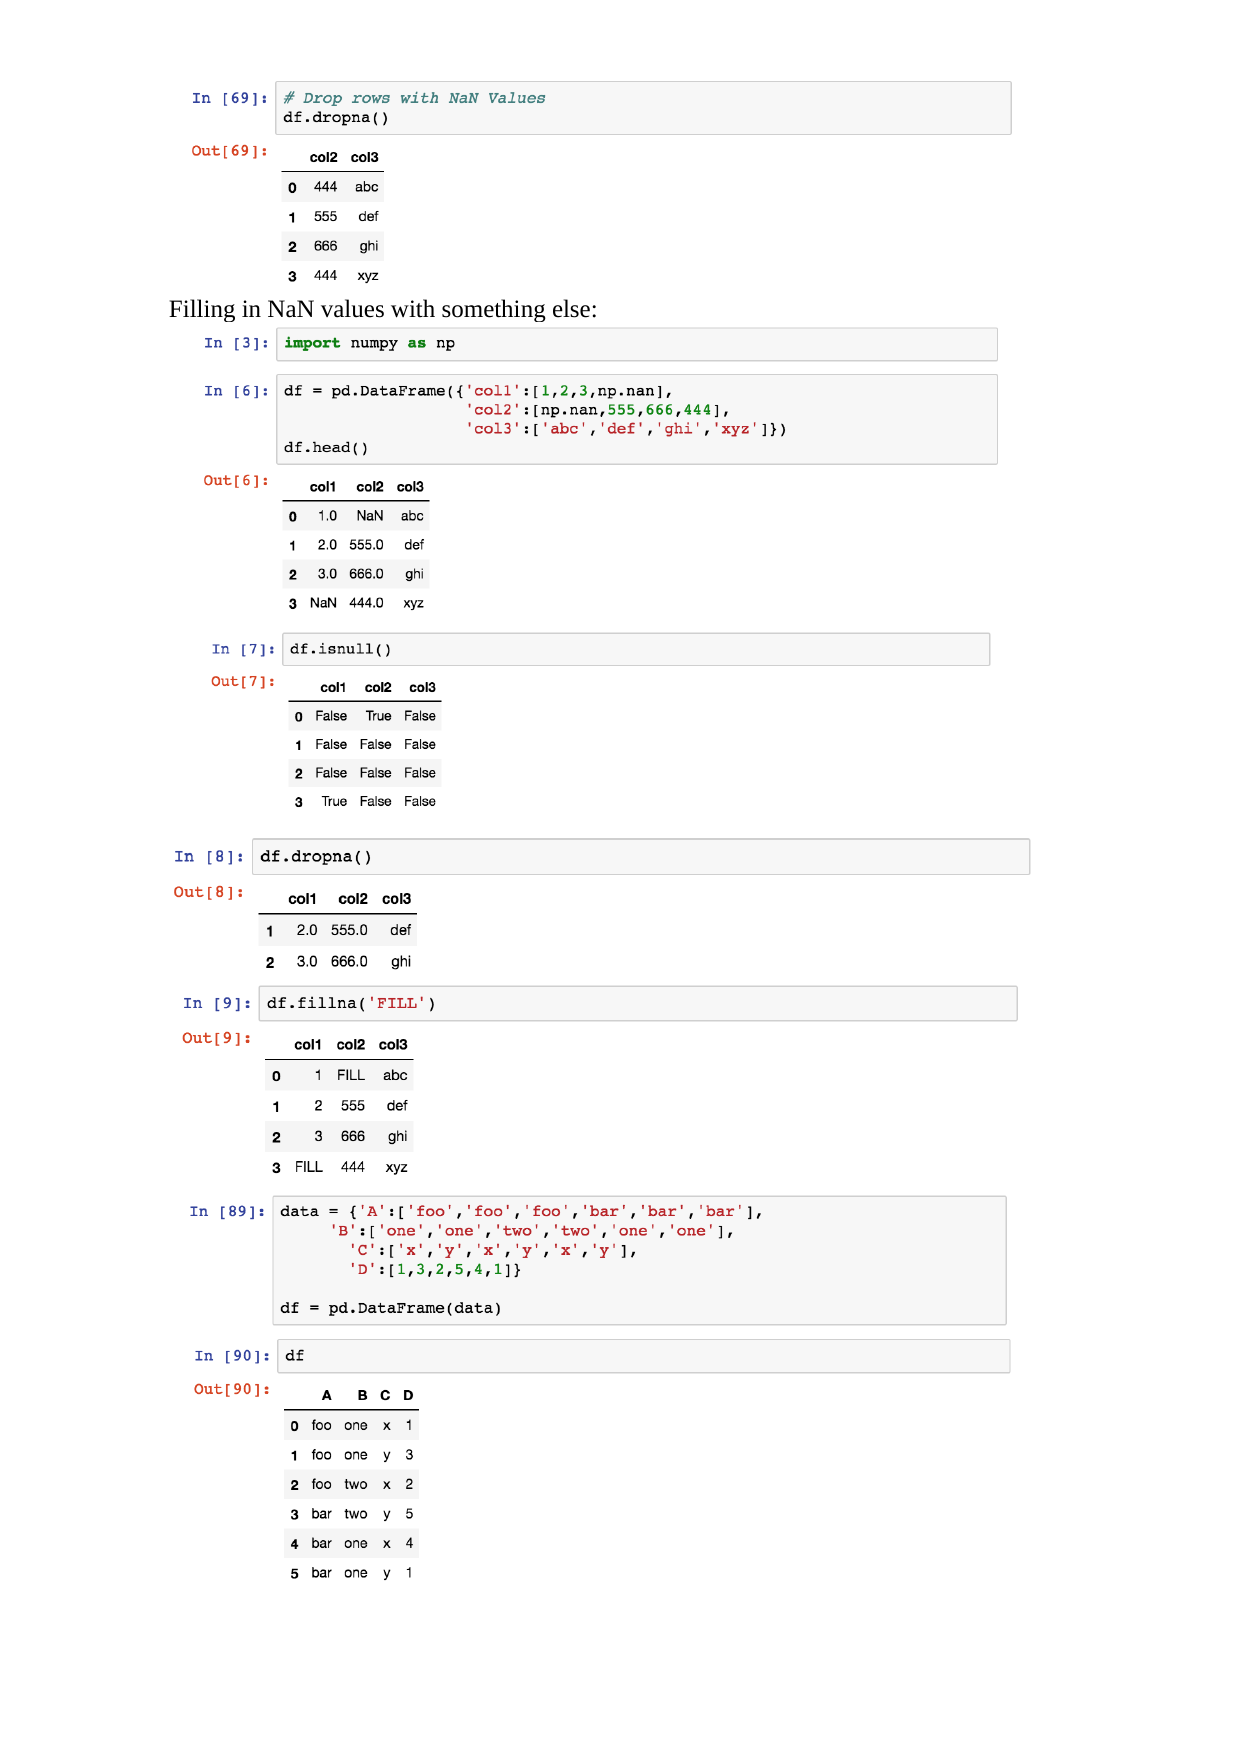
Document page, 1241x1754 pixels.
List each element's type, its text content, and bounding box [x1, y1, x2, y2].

picture [185, 73, 1018, 294]
text Filling in NaN values with something else: [112, 294, 1090, 323]
picture [166, 322, 1037, 1595]
